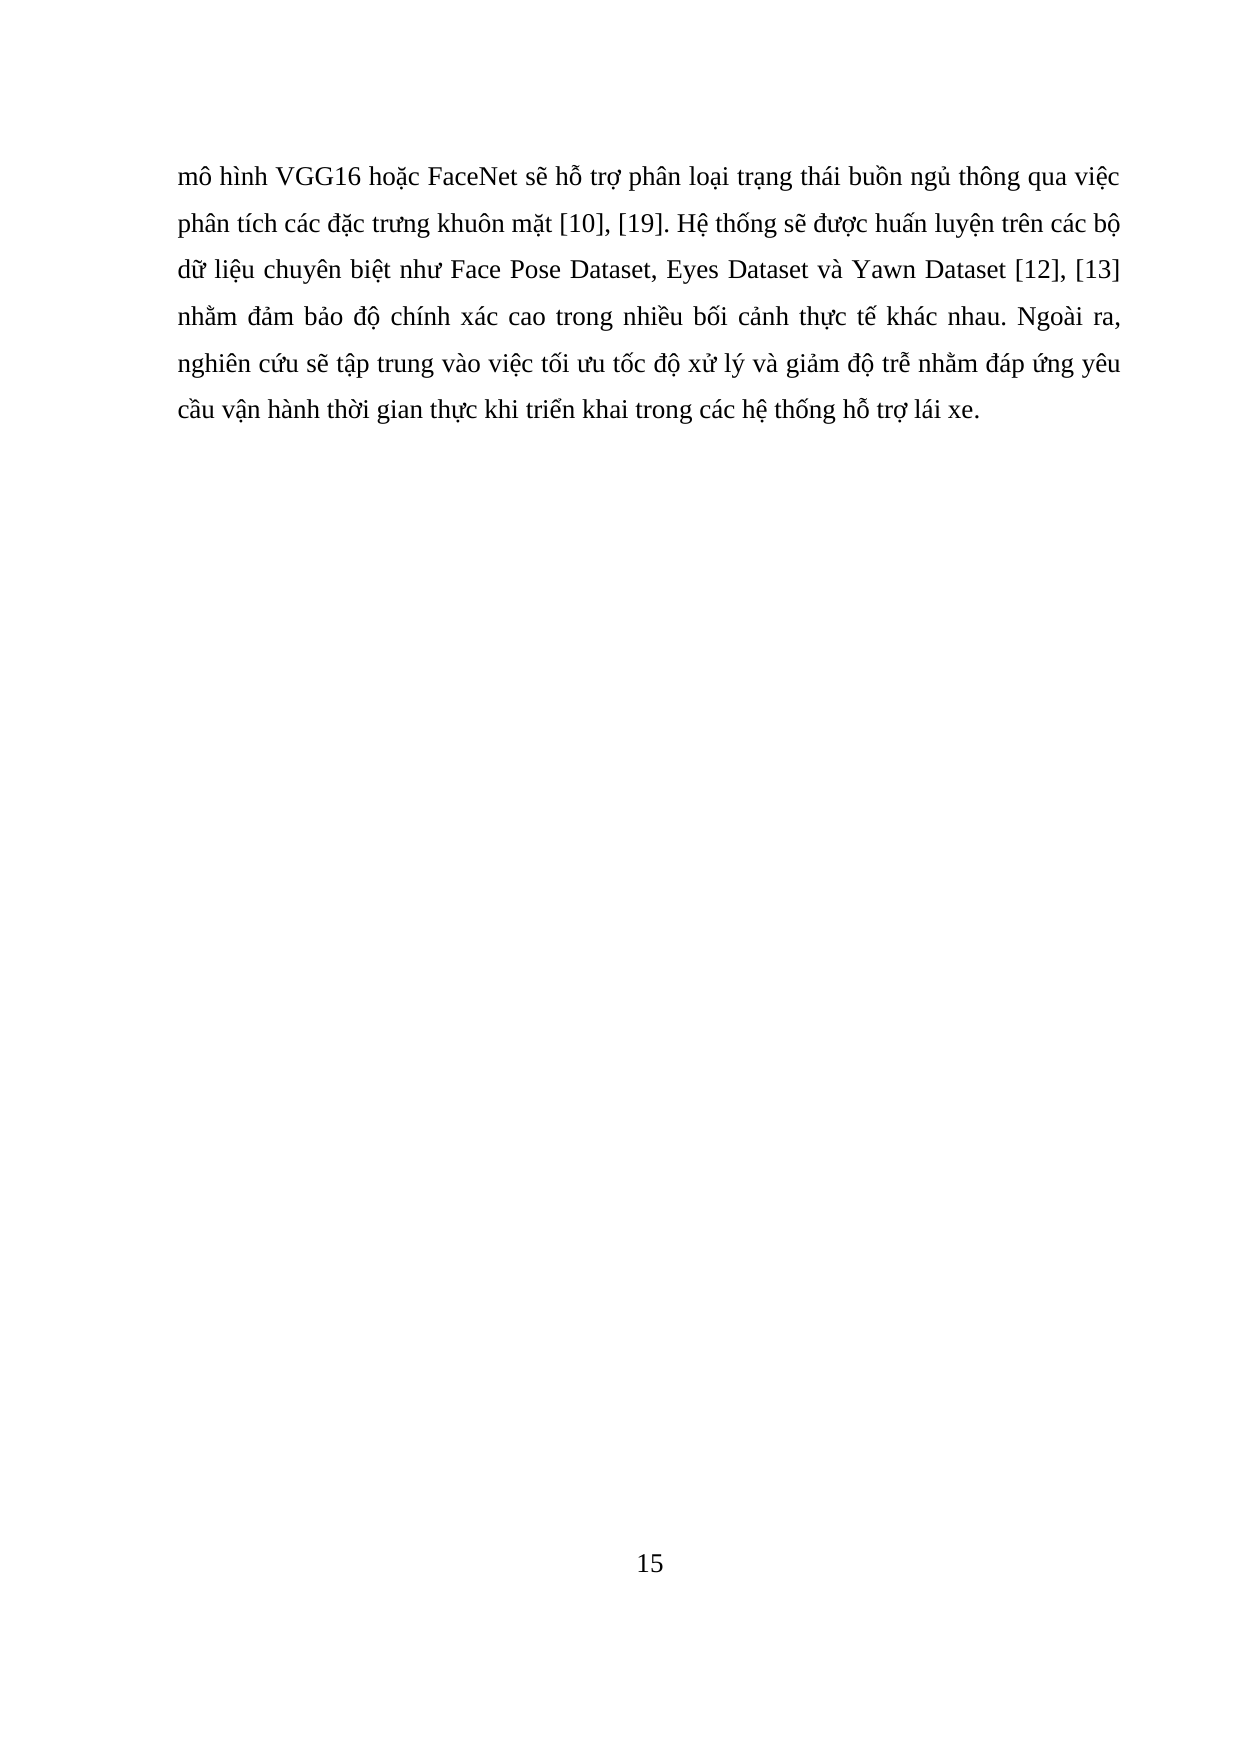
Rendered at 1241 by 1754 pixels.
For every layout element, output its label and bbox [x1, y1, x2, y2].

text [177, 160, 1122, 425]
